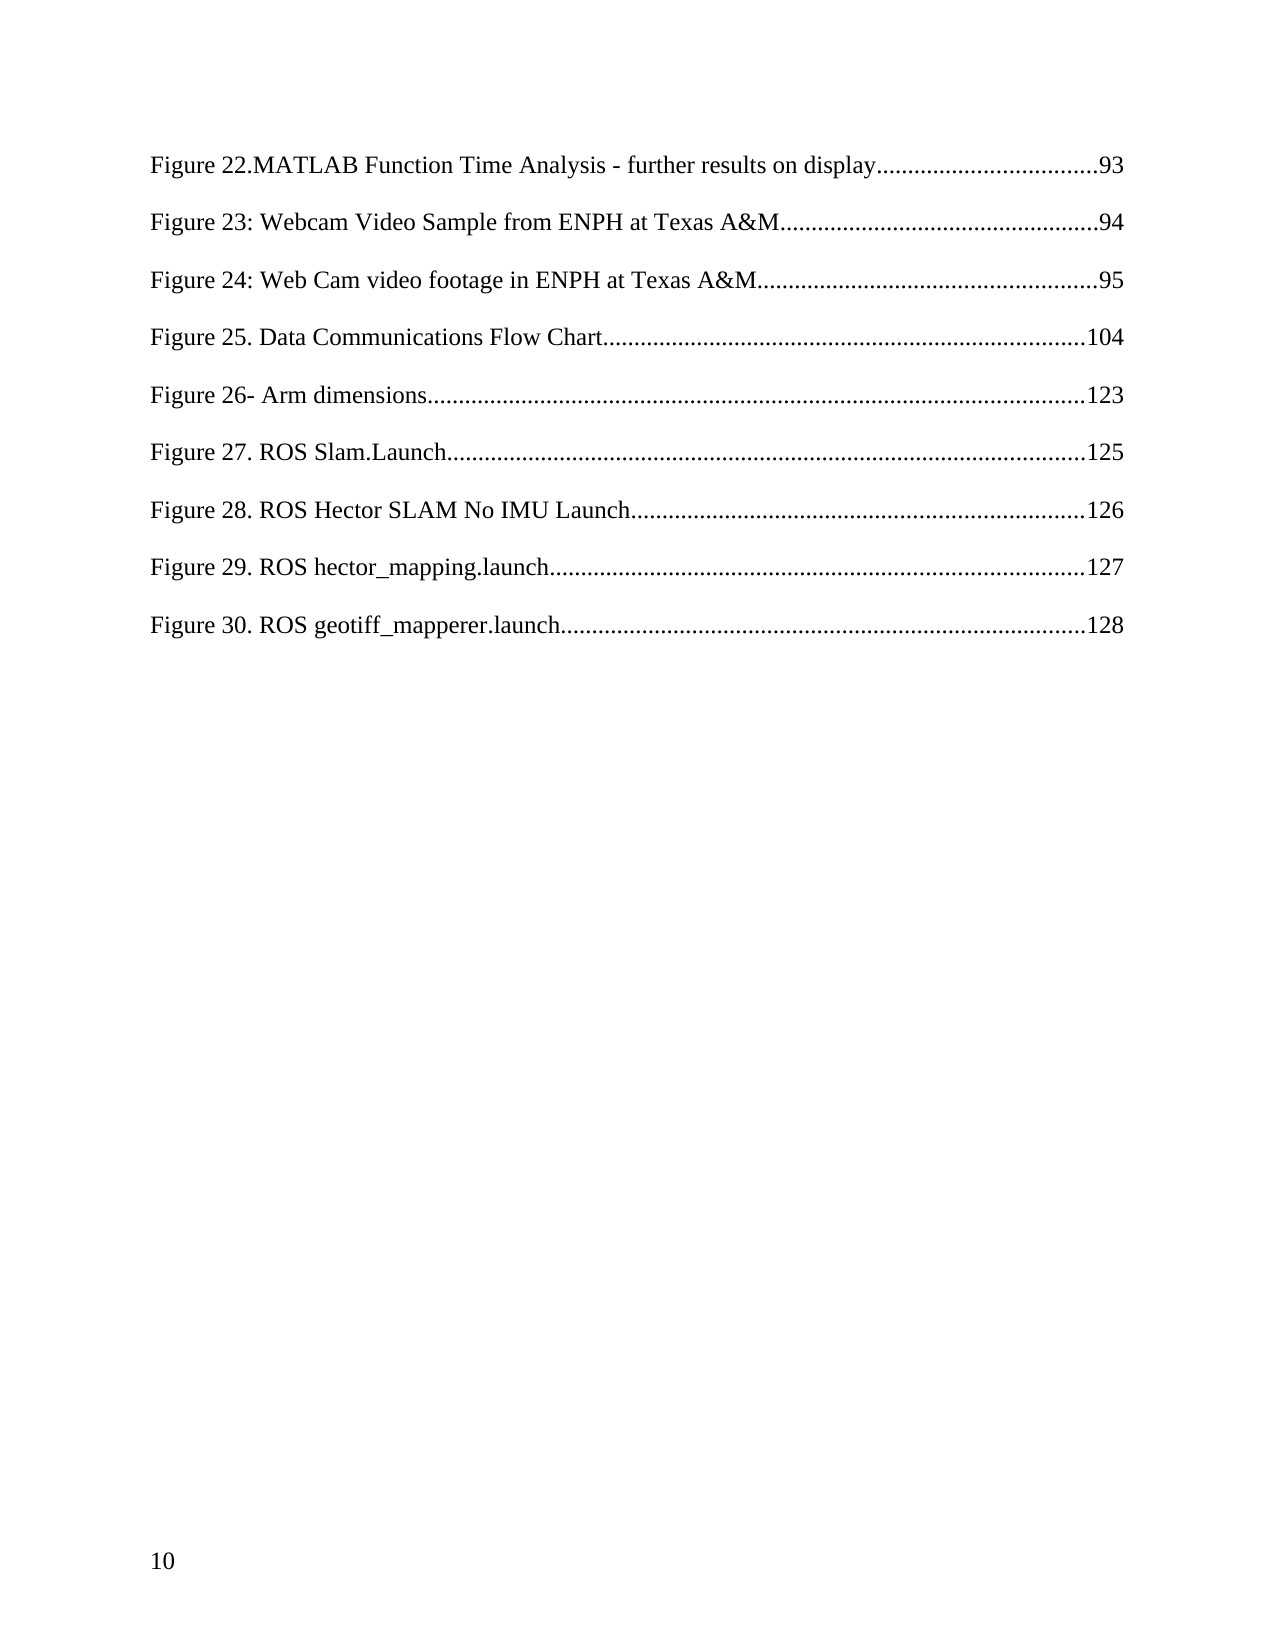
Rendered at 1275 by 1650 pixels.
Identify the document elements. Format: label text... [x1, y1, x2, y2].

text Figure 24: Web Cam video footage in ENPH at Texas A&M 95 [150, 265, 1125, 294]
text Figure 22.MATLAB Function Time Analysis - further results on display 93 [150, 150, 1125, 179]
text Figure 27. ROS Slam.Launch 125 [150, 437, 1125, 466]
text Figure 30. ROS geotiff_mapperer.launch 128 [150, 610, 1125, 639]
text Figure 28. ROS Hector SLAM No IMU Launch 126 [150, 495, 1125, 524]
text Figure 29. ROS hector_mapping.launch 127 [150, 552, 1125, 581]
text Figure 25. Data Communications Flow Chart 104 [150, 322, 1125, 351]
text Figure 23: Webcam Video Sample from ENPH at Texas A&M 94 [150, 207, 1125, 236]
text Figure 26- Arm dimensions 123 [150, 380, 1125, 409]
